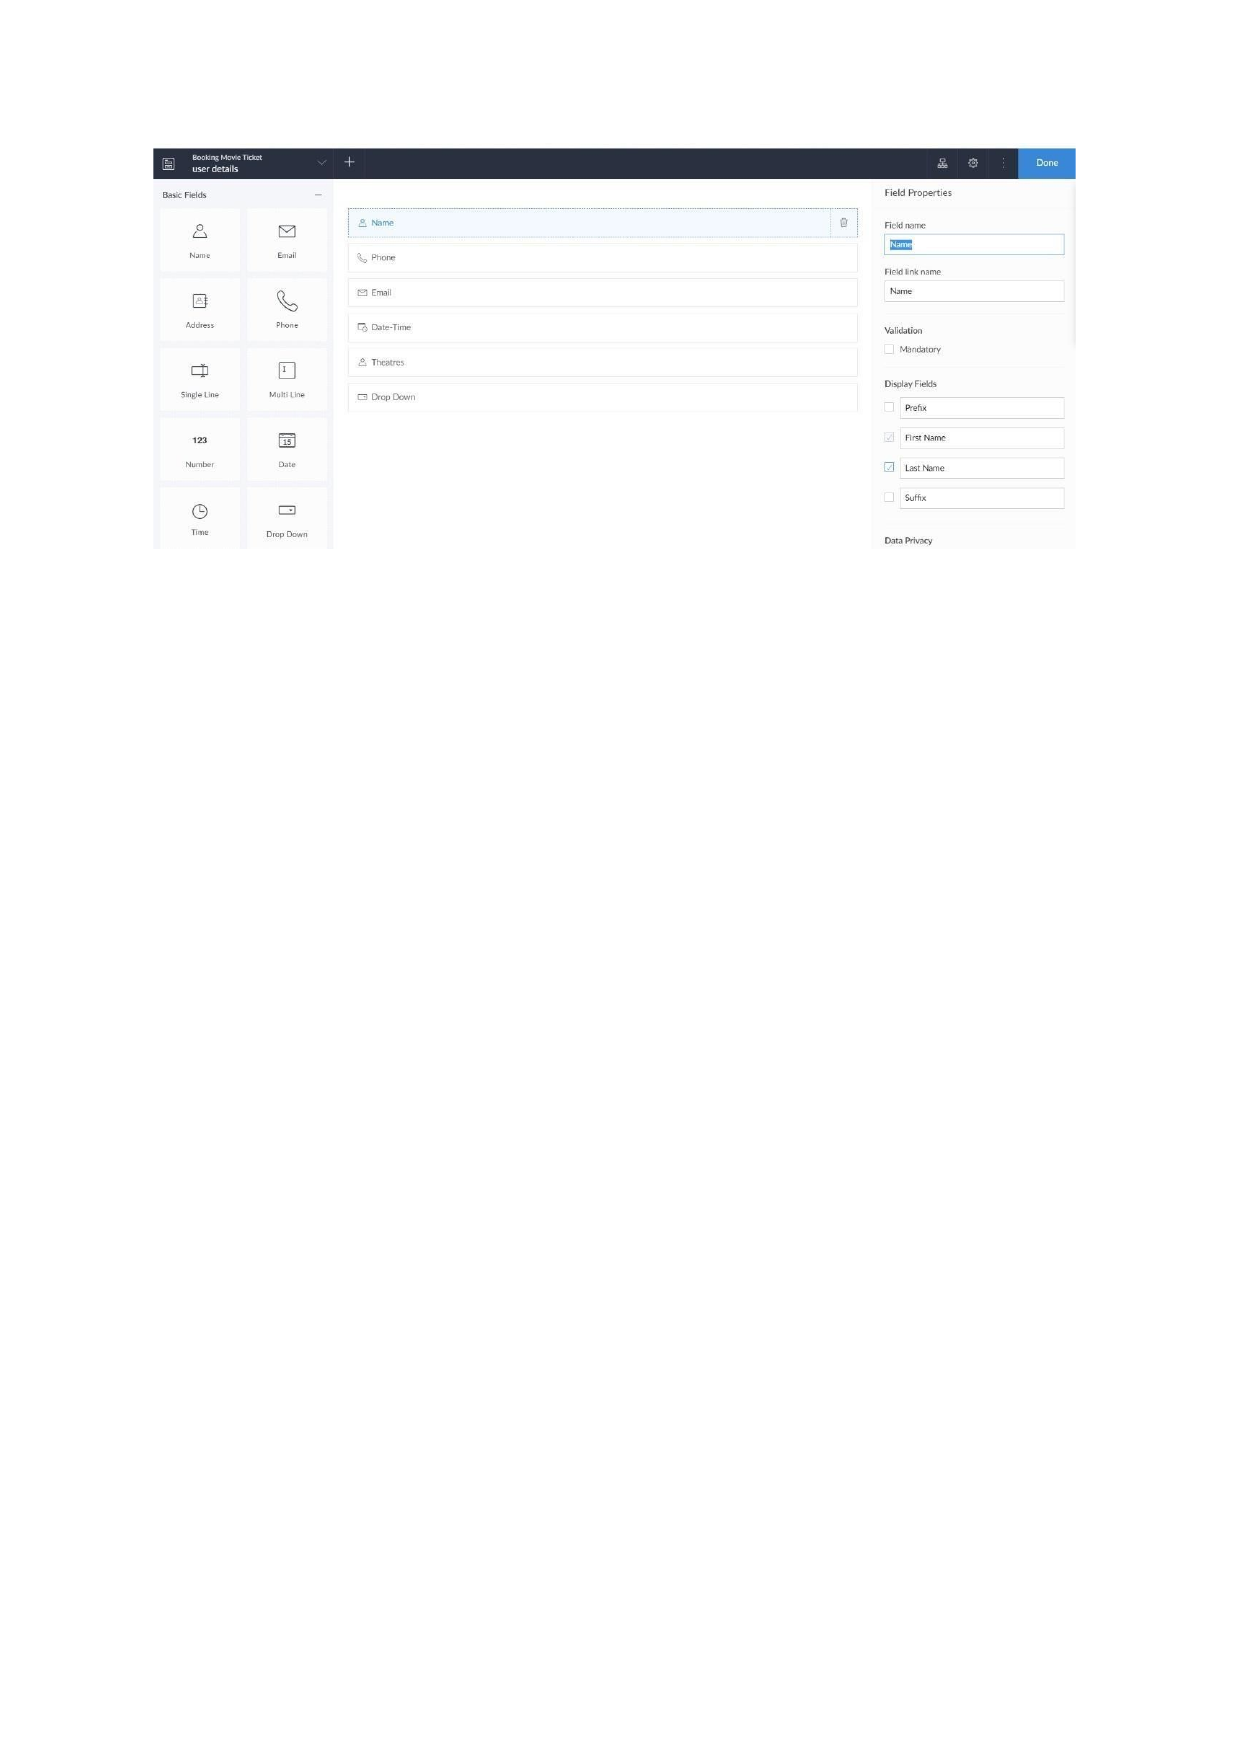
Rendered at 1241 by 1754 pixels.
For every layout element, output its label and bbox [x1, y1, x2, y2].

picture [153, 143, 1076, 549]
